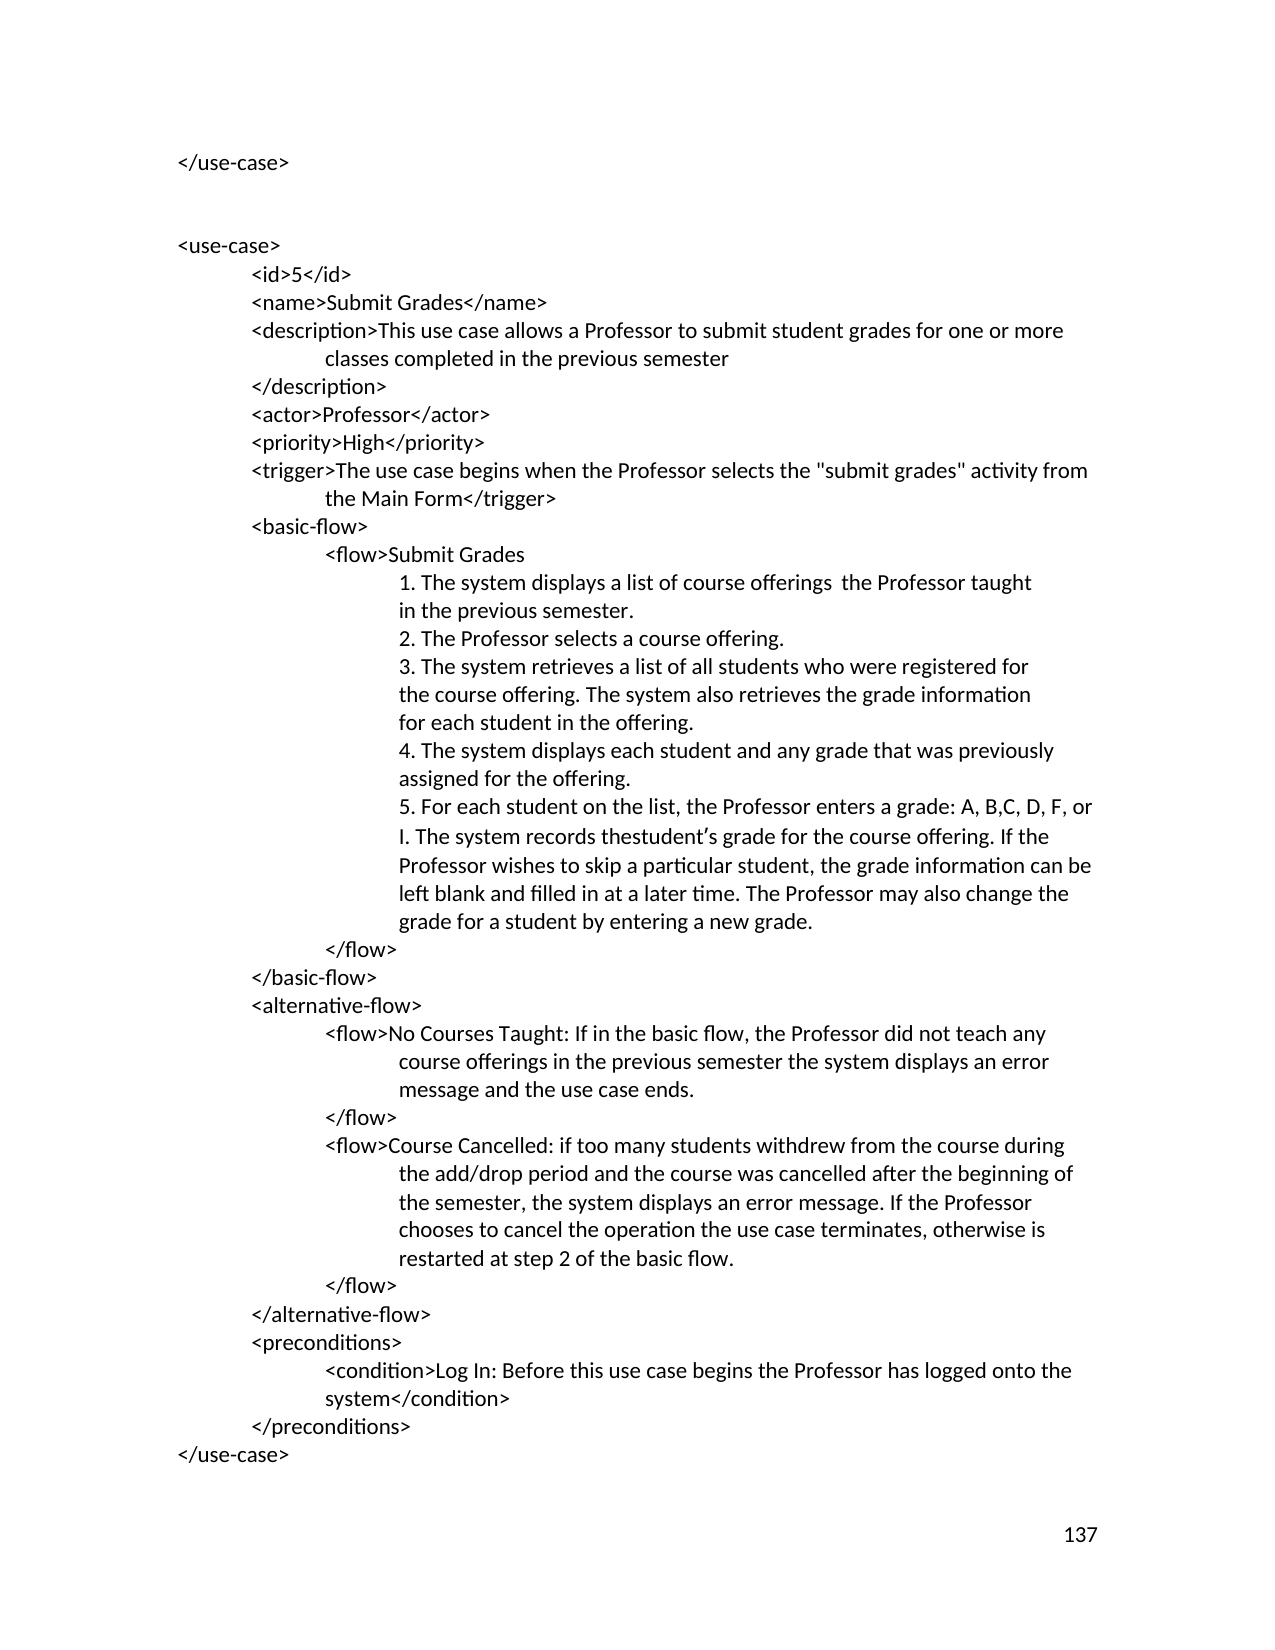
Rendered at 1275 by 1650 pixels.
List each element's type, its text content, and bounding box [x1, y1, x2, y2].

text <condition>Log In: Before this use case begins the Professor has logged onto the system</condition> [177, 1356, 1098, 1412]
text for each student in the offering. [177, 708, 1098, 736]
text <alternative-flow> [177, 991, 1098, 1019]
text </description> [177, 372, 1098, 400]
text </flow> [177, 1272, 1098, 1300]
text 4. The system displays each student and any grade that was previously [177, 736, 1098, 764]
text <description>This use case allows a Professor to submit student grades for one or more classes completed in the previous semester [177, 316, 1098, 372]
text <use-case> [177, 232, 1098, 260]
text grade for a student by entering a new grade. [177, 907, 1098, 935]
text the course offering. The system also retrieves the grade information [177, 680, 1098, 708]
text </use-case> [177, 148, 1098, 176]
text </basic-flow> [177, 963, 1098, 991]
text in the previous semester. [177, 596, 1098, 624]
text </use-case> [177, 1440, 1098, 1468]
text <basic-flow> [177, 512, 1098, 540]
text 5. For each student on the list, the Professor enters a grade: A, B,C, D, F, or I. The system records thestudent’s grade for the course offering. If the Professor wishes to skip a particular student, the grade information can be left blank and filled in at a later time. The Professor may also change the [177, 792, 1098, 907]
text <actor>Professor</actor> [177, 400, 1098, 428]
text <flow>No Courses Taught: If in the basic flow, the Professor did not teach any course offerings in the previous semester the system displays an error message and the use case ends. [177, 1019, 1098, 1103]
text </preconditions> [177, 1412, 1098, 1440]
text <name>Submit Grades</name> [177, 288, 1098, 316]
text <flow>Submit Grades [177, 540, 1098, 568]
text <flow>Course Cancelled: if too many students withdrew from the course during the add/drop period and the course was cancelled after the beginning of the semester, the system displays an error message. If the Professor chooses to cancel the operation the use case terminates, otherwise is restarted at step 2 of the basic flow. [177, 1132, 1098, 1272]
text </flow> [177, 935, 1098, 963]
text 3. The system retrieves a list of all students who were registered for [177, 652, 1098, 680]
text 1. The system displays a list of course offerings the Professor taught [177, 568, 1098, 596]
text <priority>High</priority> [177, 428, 1098, 456]
text </alternative-flow> [177, 1300, 1098, 1328]
text 2. The Professor selects a course offering. [177, 624, 1098, 652]
text assigned for the offering. [177, 764, 1098, 792]
text <preconditions> [177, 1328, 1098, 1356]
text <id>5</id> [177, 260, 1098, 288]
text <trigger>The use case begins when the Professor selects the "submit grades" activity from the Main Form</trigger> [177, 456, 1098, 512]
text </flow> [177, 1103, 1098, 1132]
